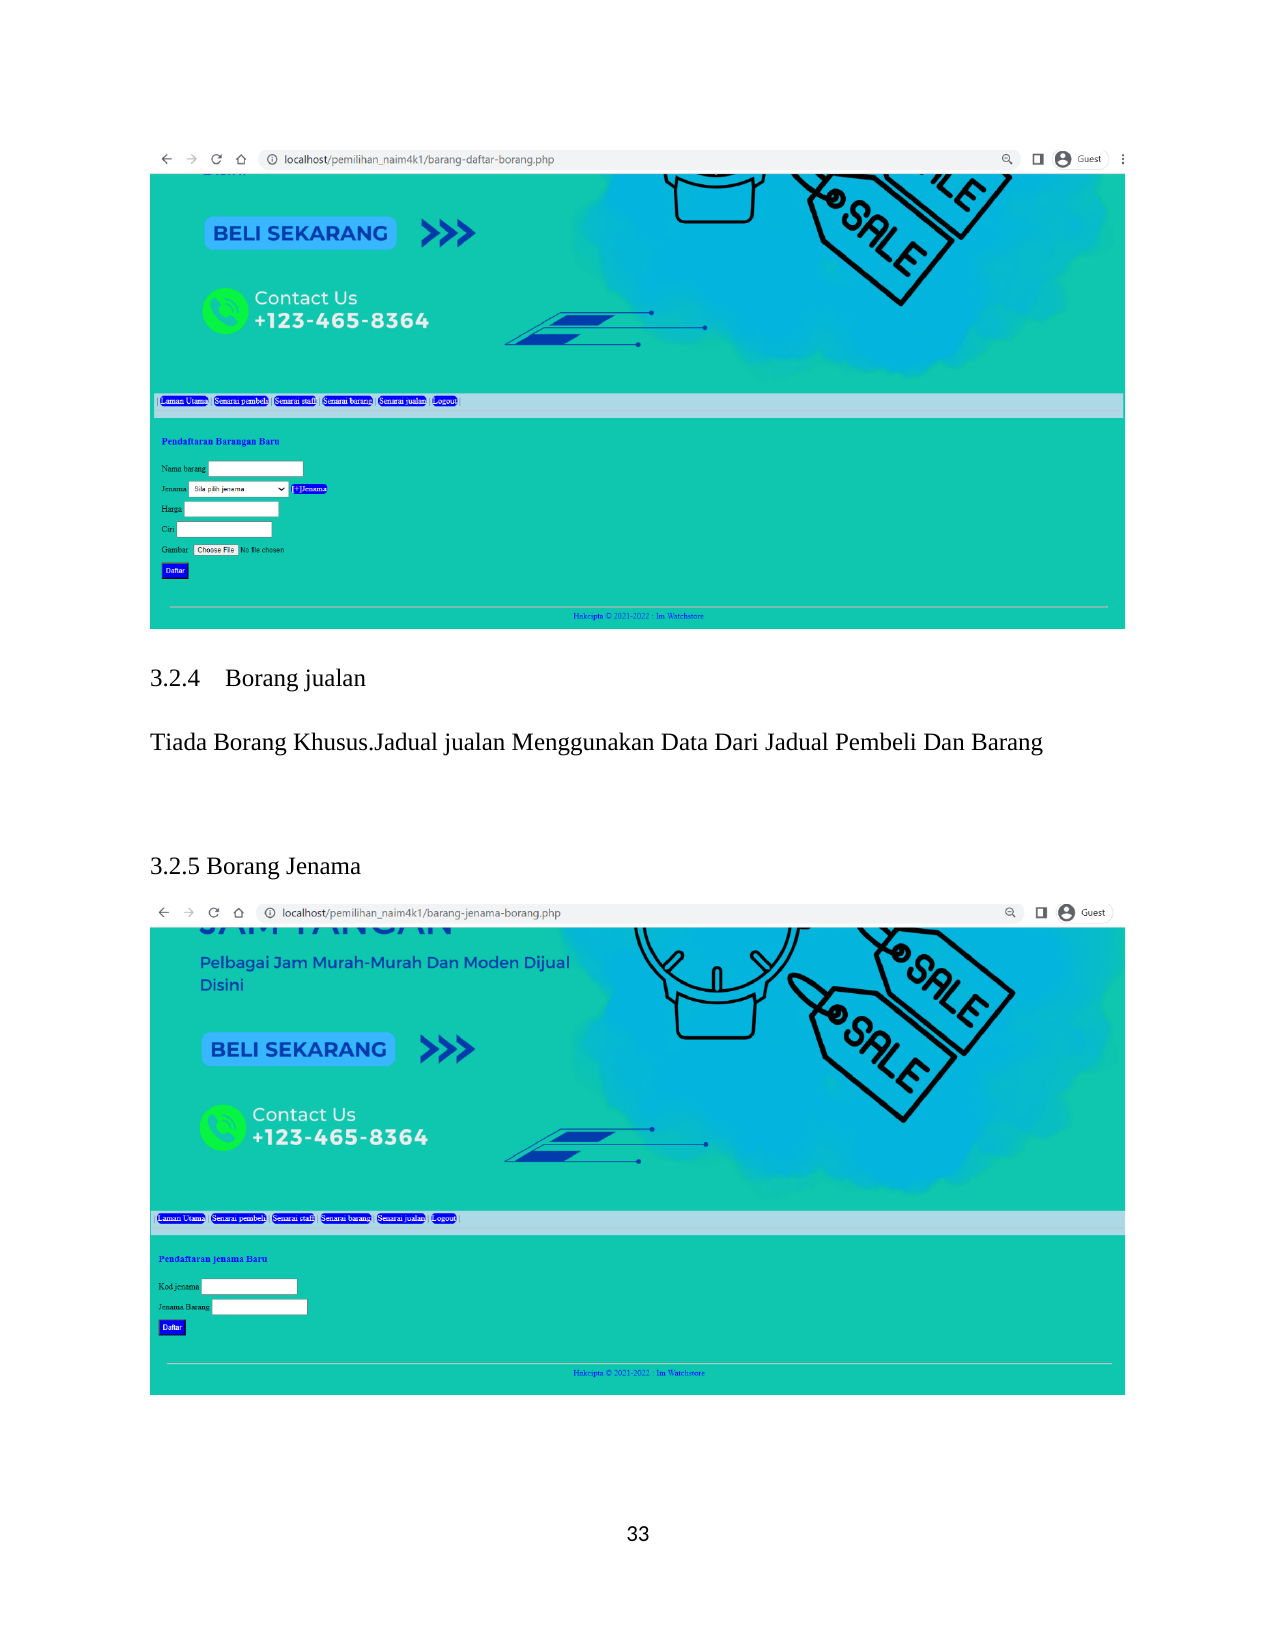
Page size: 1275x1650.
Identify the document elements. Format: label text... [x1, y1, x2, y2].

picture [150, 904, 1125, 1395]
picture [150, 150, 1125, 629]
text Tiada Borang Khusus.Jadual jualan Menggunakan Data Dari Jadual Pembeli Dan Barang [150, 727, 1125, 756]
text 3.2.4 Borang jualan [150, 663, 1125, 692]
text 3.2.5 Borang Jenama [150, 851, 1125, 879]
